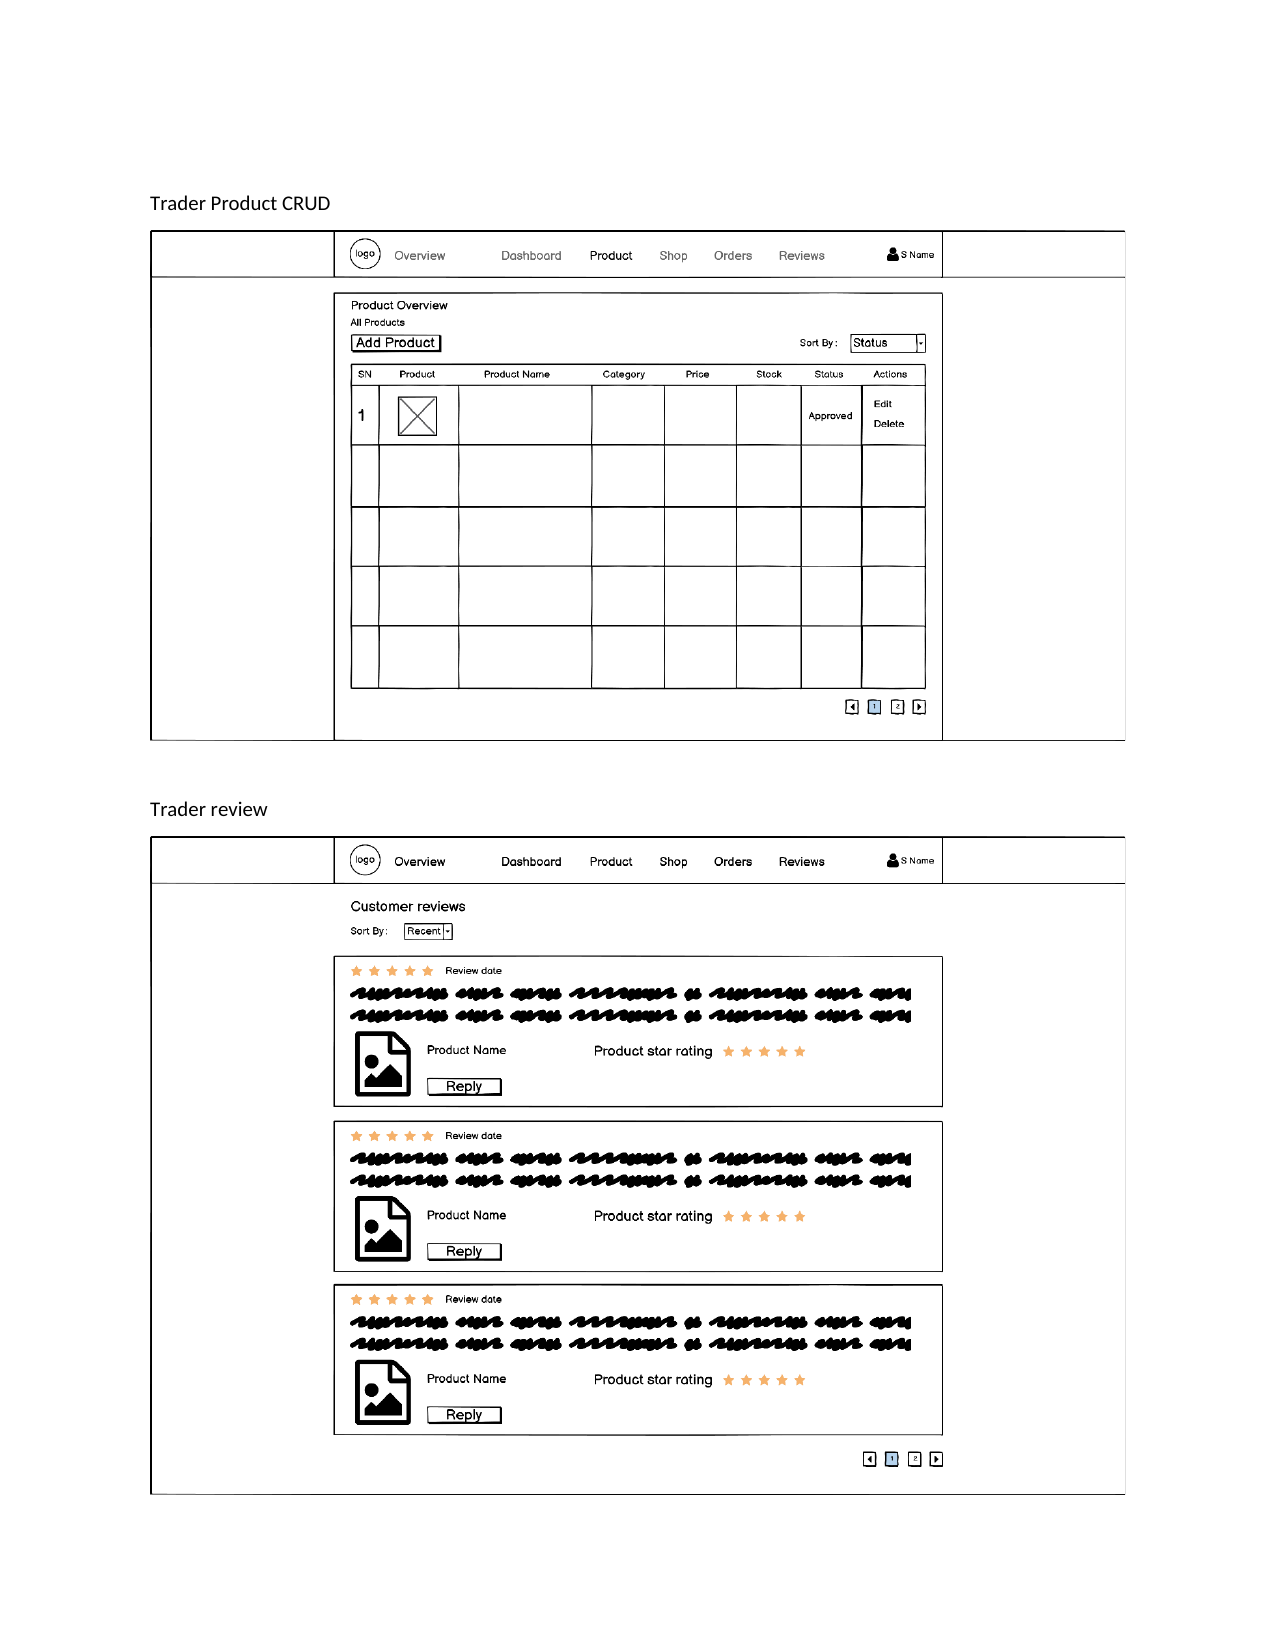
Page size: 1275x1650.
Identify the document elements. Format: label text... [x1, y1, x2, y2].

picture [150, 836, 1125, 1495]
picture [150, 230, 1125, 741]
text Trader Product CRUD [150, 190, 1125, 216]
text Trader review [150, 796, 1125, 822]
